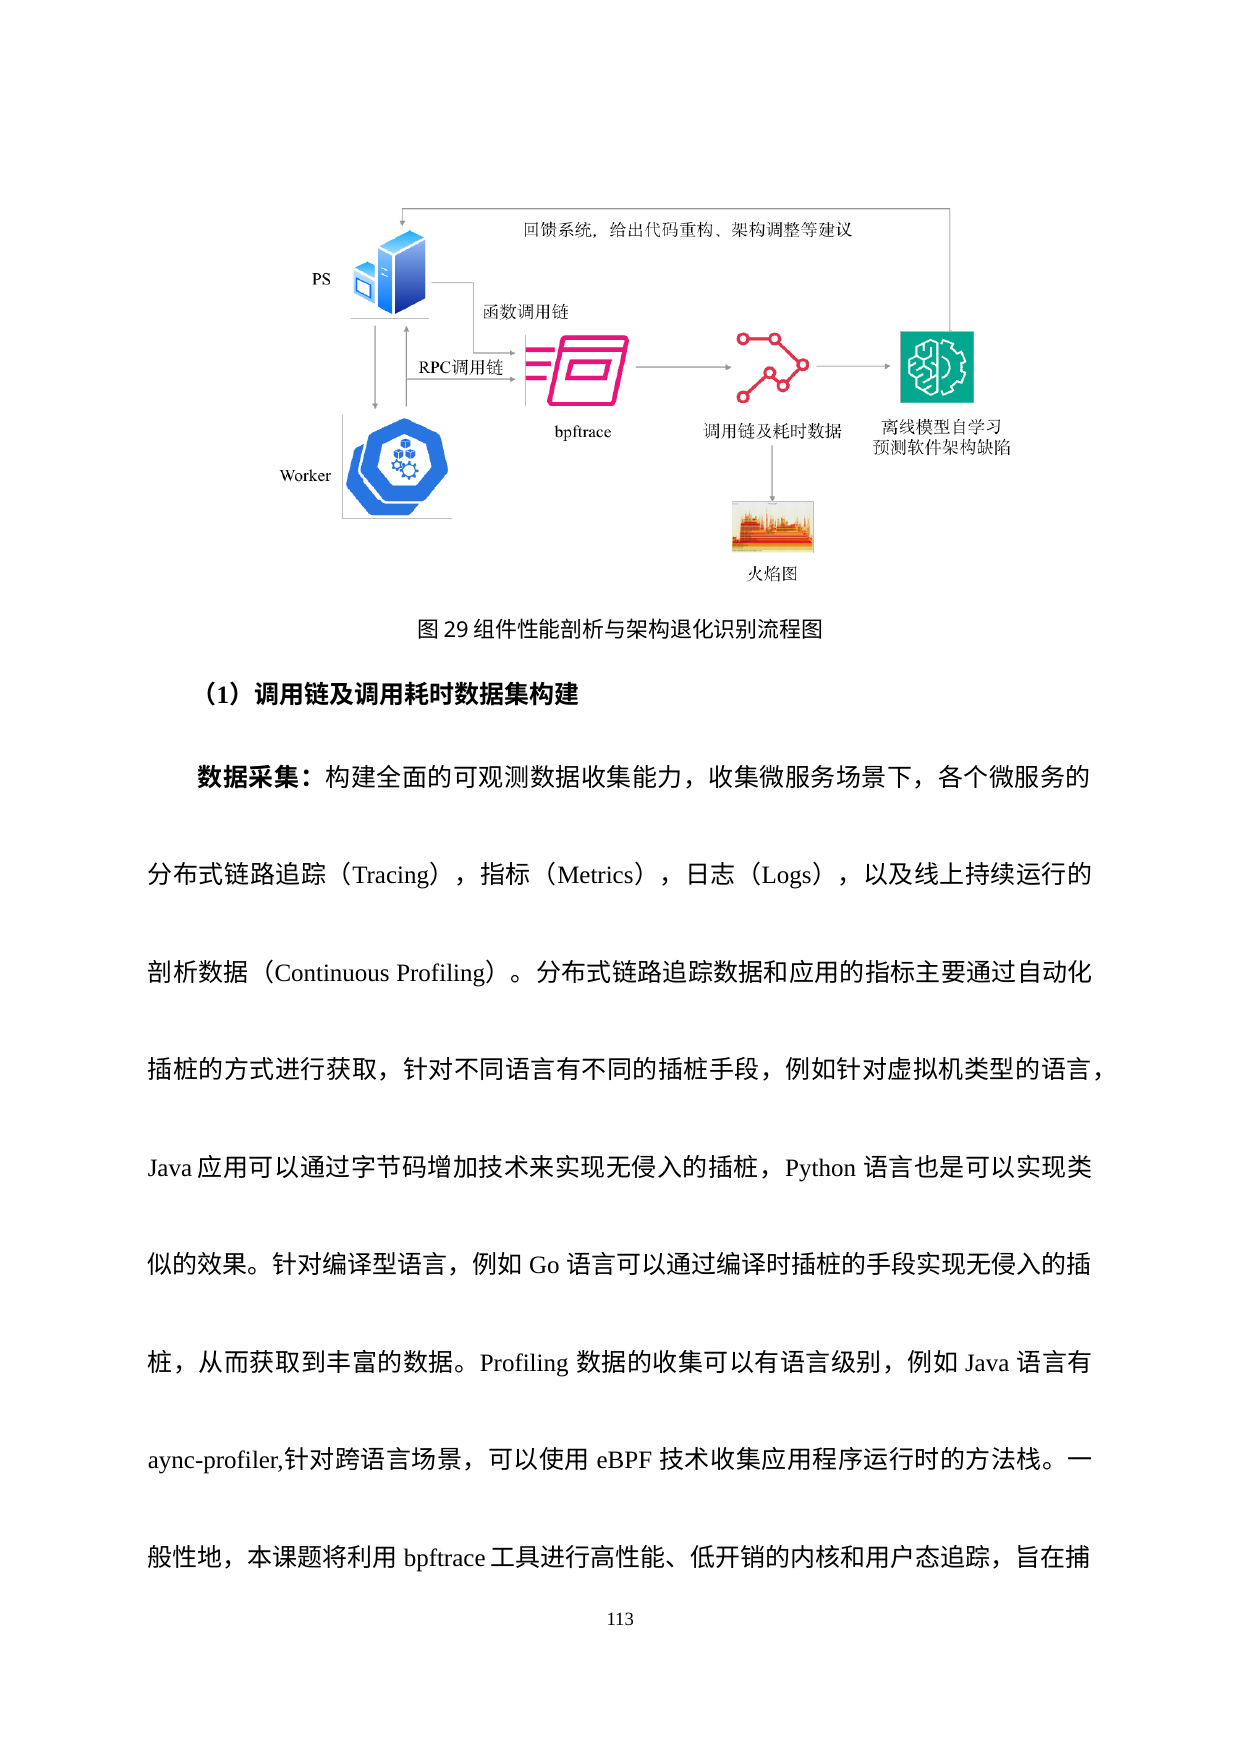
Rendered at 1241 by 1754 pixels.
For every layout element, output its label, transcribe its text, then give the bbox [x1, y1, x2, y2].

text 图29 组件性能剖析与架构退化识别流程图 [148, 611, 1092, 644]
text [148, 743, 1092, 1588]
list （1）调用链及调用耗时数据集构建 [148, 660, 1092, 725]
picture [272, 208, 1018, 588]
